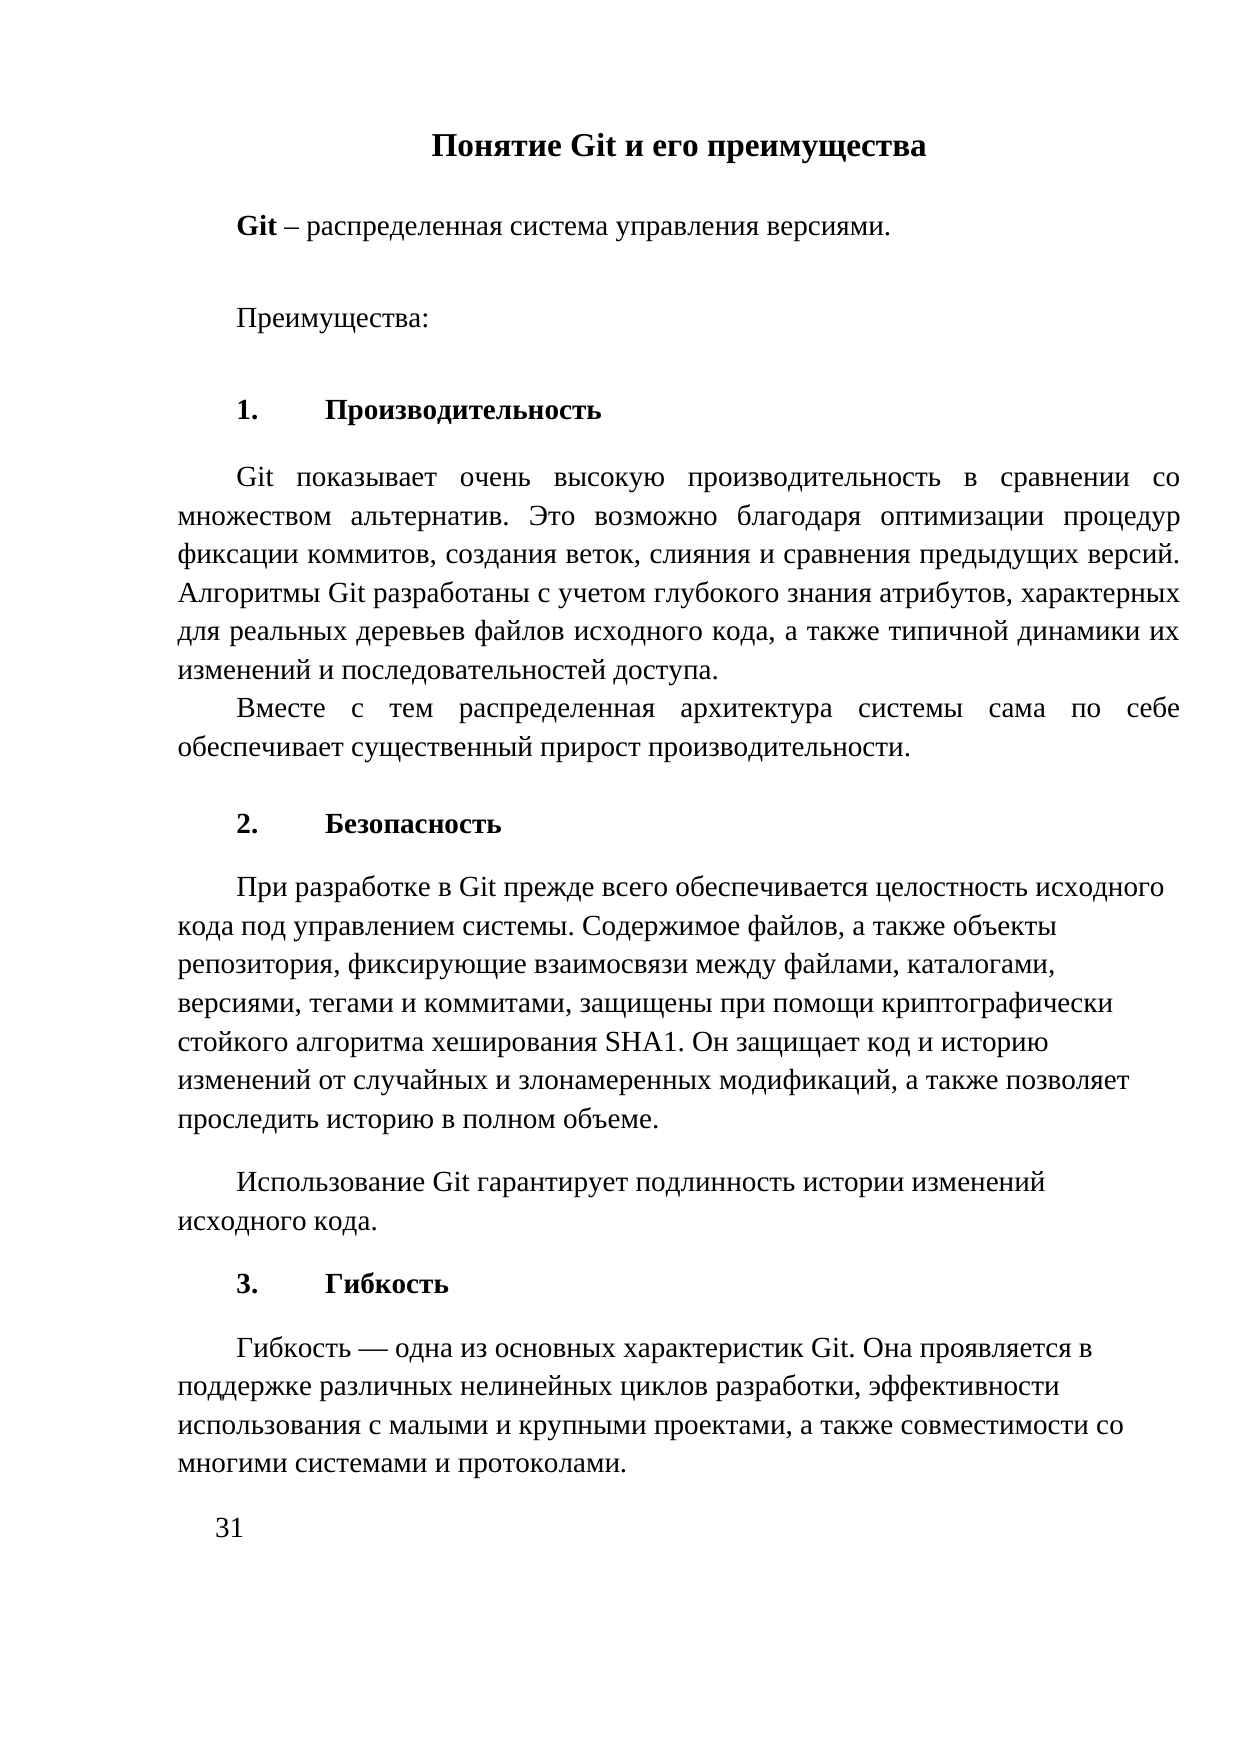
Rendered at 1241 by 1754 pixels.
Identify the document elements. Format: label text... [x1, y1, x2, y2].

list Безопасность [177, 806, 1181, 839]
subtitle Понятие Git и его преимущества [177, 125, 1181, 164]
text Преимущества: [177, 300, 1181, 333]
list Вместе с тем распределенная архитектура системы сама по себе обеспечивает существенный прирост производительности. [177, 690, 1181, 762]
text Использование Git гарантирует подлинность истории изменений исходного кода. [177, 1164, 1181, 1236]
list Гибкость [177, 1266, 1181, 1300]
text Git – распределенная система управления версиями. [177, 208, 1181, 241]
text При разработке в Git прежде всего обеспечивается целостность исходного кода под управлением системы. Содержимое файлов, а также объекты репозитория, фиксирующие взаимосвязи между файлами, каталогами, версиями, тегами и коммитами, защищены при помощи криптографически стойкого алгоритма хеширования SHA1. Он защищает код и историю изменений от случайных и злонамеренных модификаций, а также позволяет проследить историю в полном объеме. [177, 869, 1181, 1134]
list Производительность [177, 392, 1181, 426]
text Гибкость — одна из основных характеристик Git. Она проявляется в поддержке различных нелинейных циклов разработки, эффективности использования с малыми и крупными проектами, а также совместимости со многими системами и протоколами. [177, 1330, 1181, 1479]
list Git показывает очень высокую производительность в сравнении со множеством альтернатив. Это возможно благодаря оптимизации процедур фиксации коммитов, создания веток, слияния и сравнения предыдущих версий. Алгоритмы Git разработаны с учетом глубокого знания атрибутов, характерных для реальных деревьев файлов исходного кода, а также типичной динамики их изменений и последовательностей доступа. [177, 459, 1181, 685]
